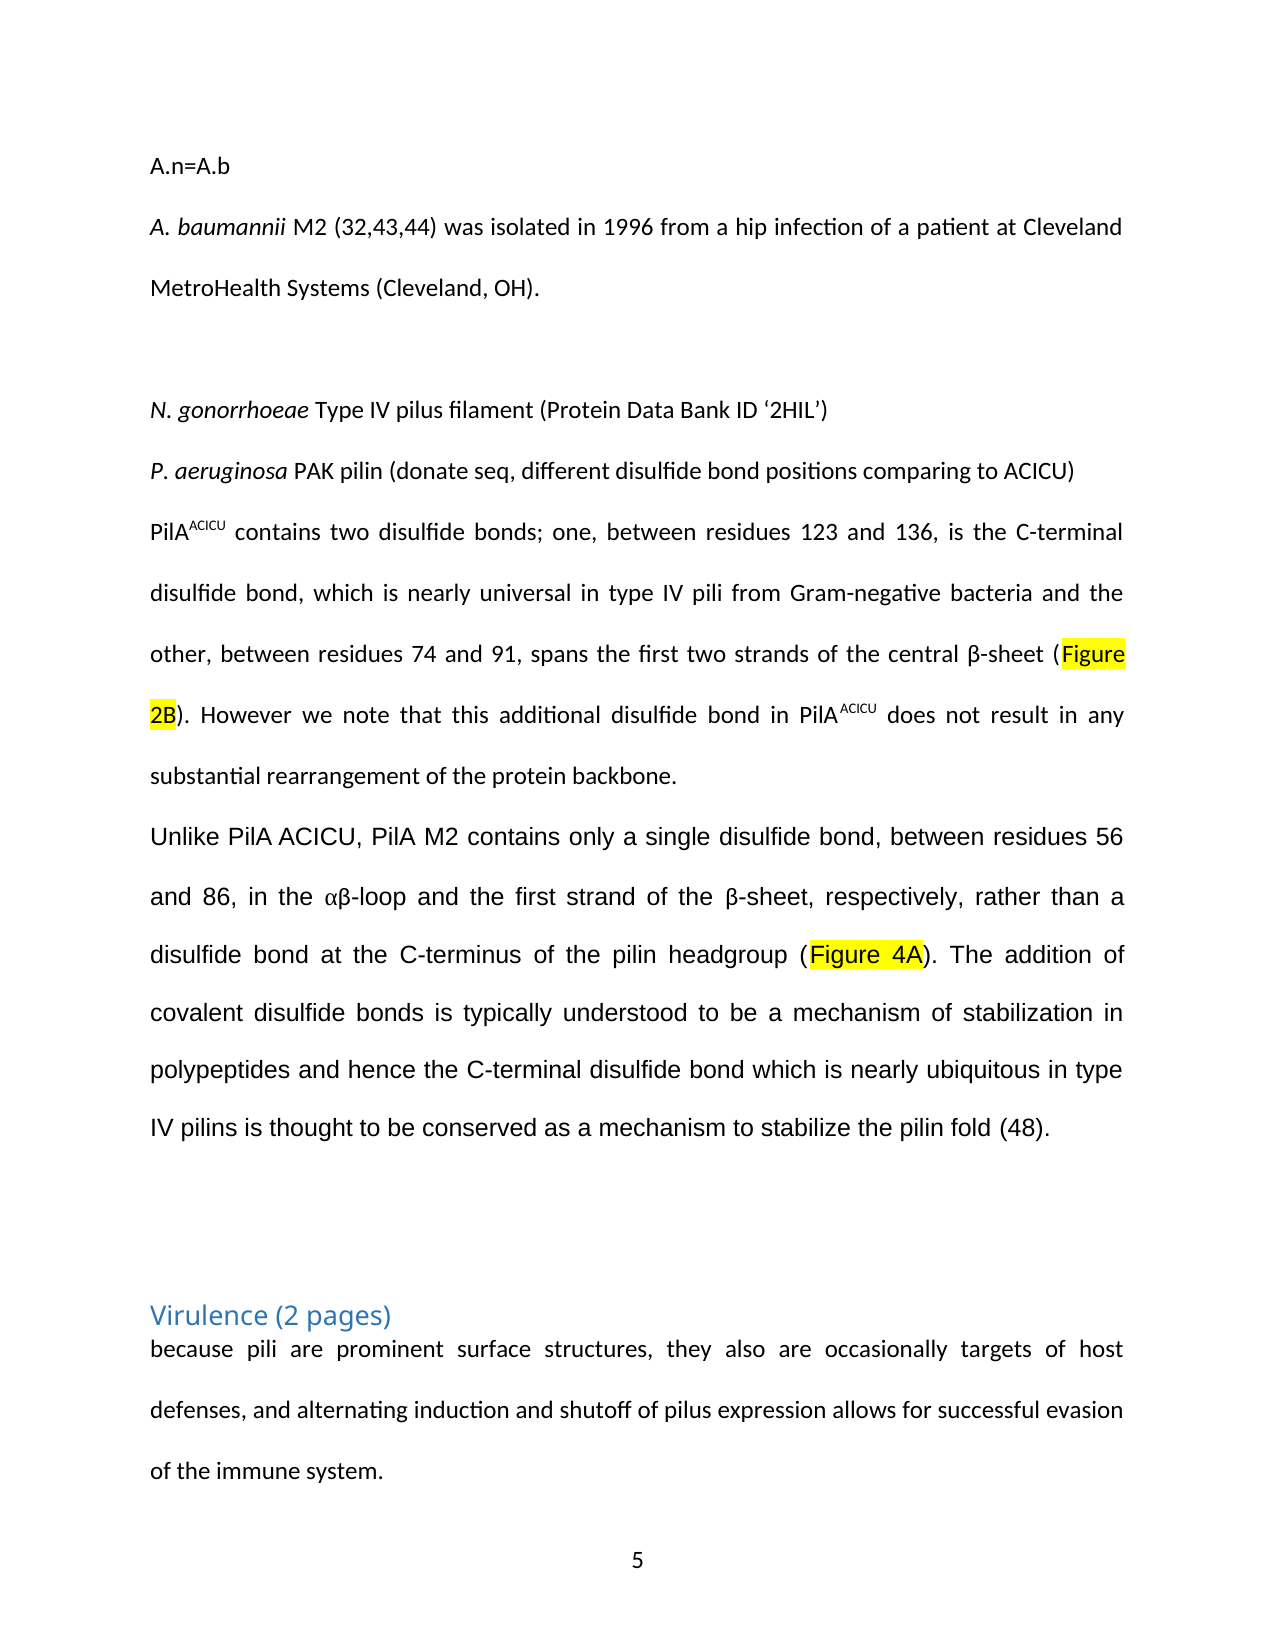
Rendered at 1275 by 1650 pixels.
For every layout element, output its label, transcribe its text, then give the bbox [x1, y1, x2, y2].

subtitle Virulence (2 pages) [150, 1296, 1125, 1333]
text N. gonorrhoeae Type IV pilus filament (Protein Data Bank ID ‘2HIL’) [150, 394, 1125, 425]
text P. aeruginosa PAK pilin (donate seq, different disulfide bond positions comparing to ACICU) [150, 455, 1125, 486]
text PilAACICU contains two disulfide bonds; one, between residues 123 and 136, is the C-terminal disulfide bond, which is nearly universal in type IV pili from Gram-negative bacteria and the other, between residues 74 and 91, spans the first two strands of the central β-sheet (Figure 2B). However we note that this additional disulfide bond in PilAACICU does not result in any substantial rearrangement of the protein backbone. [150, 516, 1125, 791]
text Unlike PilA ACICU, PilA M2 contains only a single disulfide bond, between residues 56 and 86, in the αβ-loop and the first strand of the β-sheet, respectively, rather than a disulfide bond at the C-terminus of the pilin headgroup (Figure 4A). The addition of covalent disulfide bonds is typically understood to be a mechanism of stabilization in polypeptides and hence the C-terminal disulfide bond which is nearly ubiquitous in type IV pilins is thought to be conserved as a mechanism to stabilize the pilin fold (48). [150, 821, 1125, 1141]
text A. baumannii M2 (32,43,44) was isolated in 1996 from a hip infection of a patient at Cleveland MetroHealth Systems (Cleveland, OH). [150, 211, 1125, 303]
text A.n=A.b [150, 150, 1125, 181]
text because pili are prominent surface structures, they also are occasionally targets of host defenses, and alternating induction and shutoff of pilus expression allows for successful evasion of the immune system. [150, 1333, 1125, 1486]
